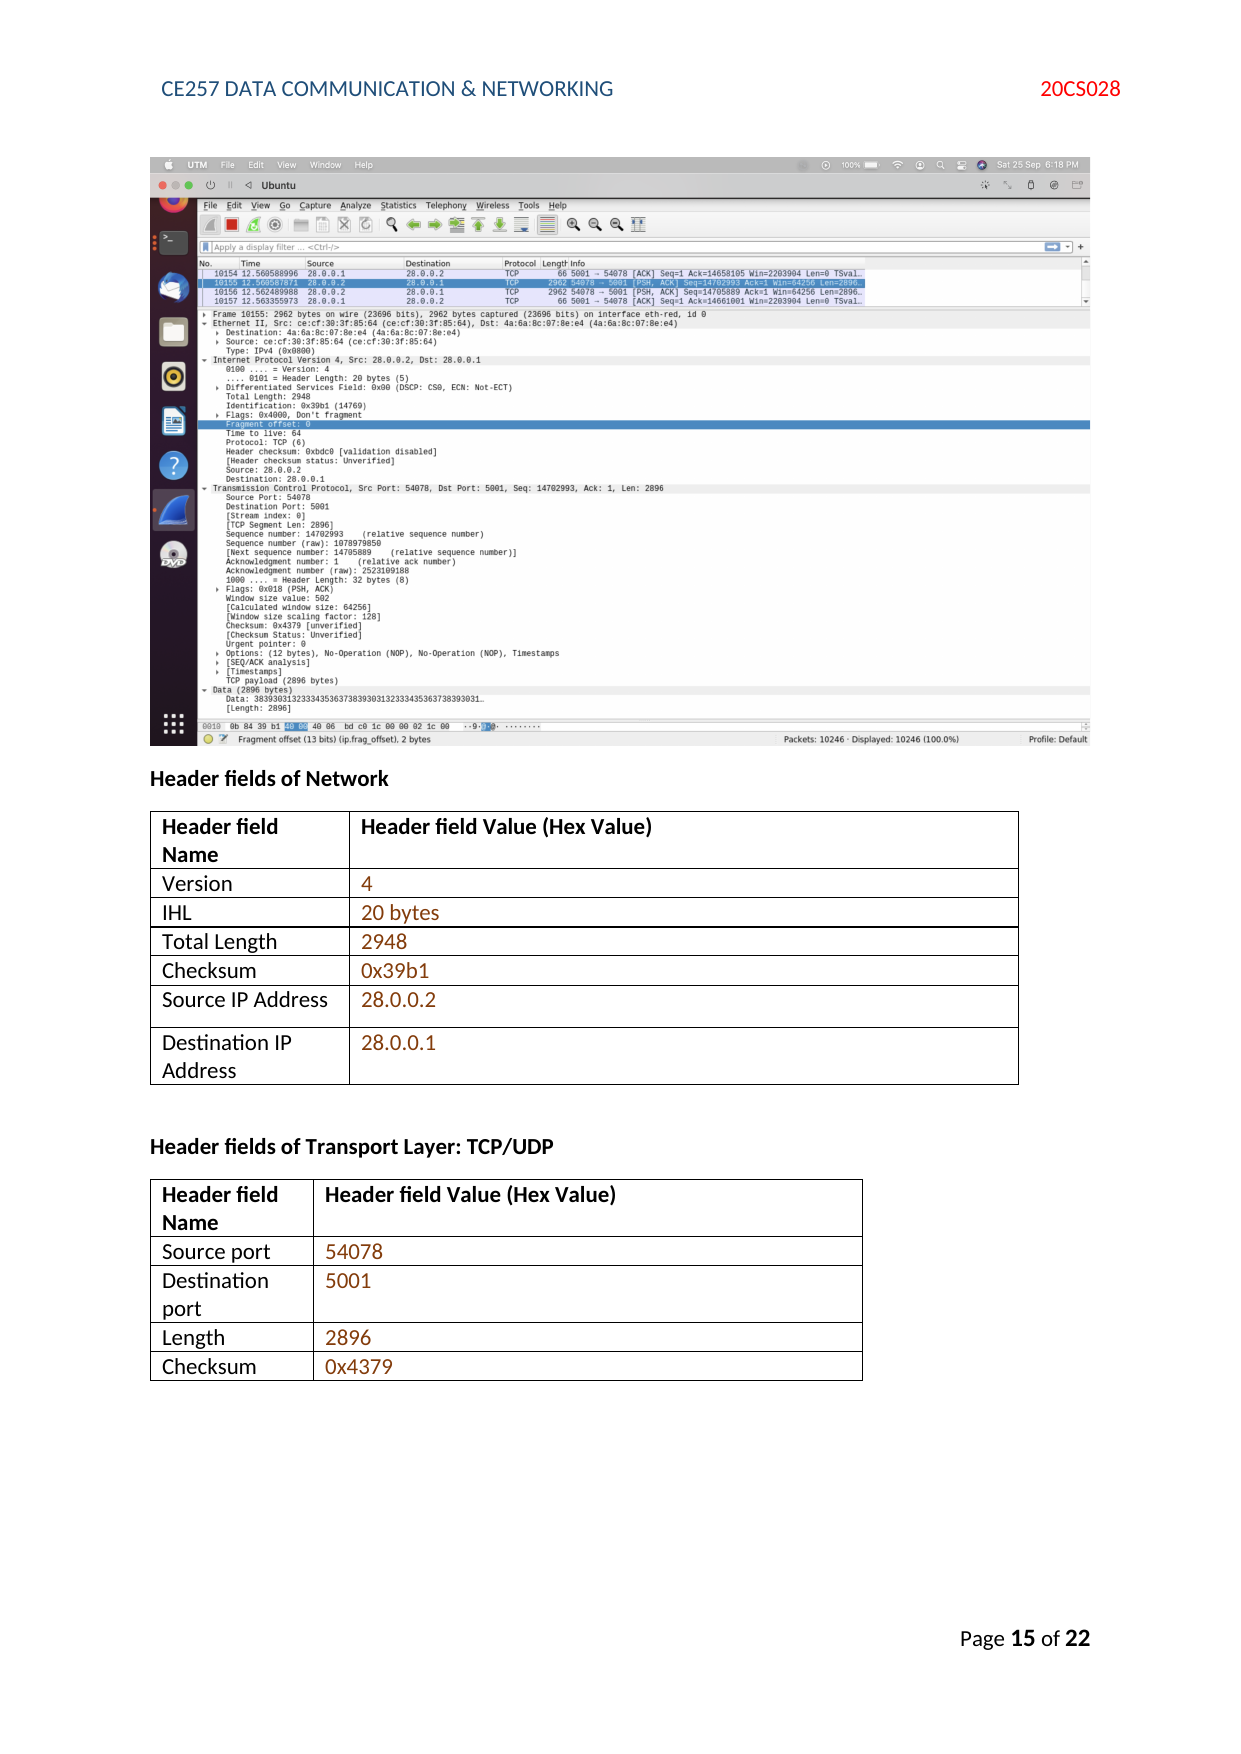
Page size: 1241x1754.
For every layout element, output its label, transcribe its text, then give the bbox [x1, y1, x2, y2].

table_header Header field Value (Hex Value) [314, 1180, 862, 1236]
table_header Header field Name [151, 1180, 313, 1236]
table_cell Version [151, 869, 349, 897]
table_cell 2896 [314, 1323, 862, 1351]
text Header fields of Transport Layer: TCP/UDP [150, 1132, 1090, 1160]
table_cell Total Length [151, 928, 349, 955]
table_cell Source IP Address [151, 986, 349, 1027]
table_cell 2948 [350, 928, 1018, 955]
picture [150, 157, 1091, 746]
table_cell 0x39b1 [350, 956, 1018, 984]
text Header fields of Network [150, 764, 1090, 792]
table_cell 54078 [314, 1237, 862, 1265]
table_cell Length [151, 1323, 313, 1351]
table_cell 4 [350, 869, 1018, 897]
table_cell 28.0.0.2 [350, 986, 1018, 1027]
table_cell 20 bytes [350, 898, 1018, 926]
table_cell Checksum [151, 956, 349, 984]
table_cell 0x4379 [314, 1352, 862, 1380]
table_cell Destination IP Address [151, 1028, 349, 1084]
table_cell IHL [151, 898, 349, 926]
table_header Header field Value (Hex Value) [350, 812, 1018, 868]
table_cell 5001 [314, 1266, 862, 1322]
table_cell Source port [151, 1237, 313, 1265]
table_cell Checksum [151, 1352, 313, 1380]
table_cell 28.0.0.1 [350, 1028, 1018, 1084]
table_cell Destination port [151, 1266, 313, 1322]
table_header Header field Name [151, 812, 349, 868]
